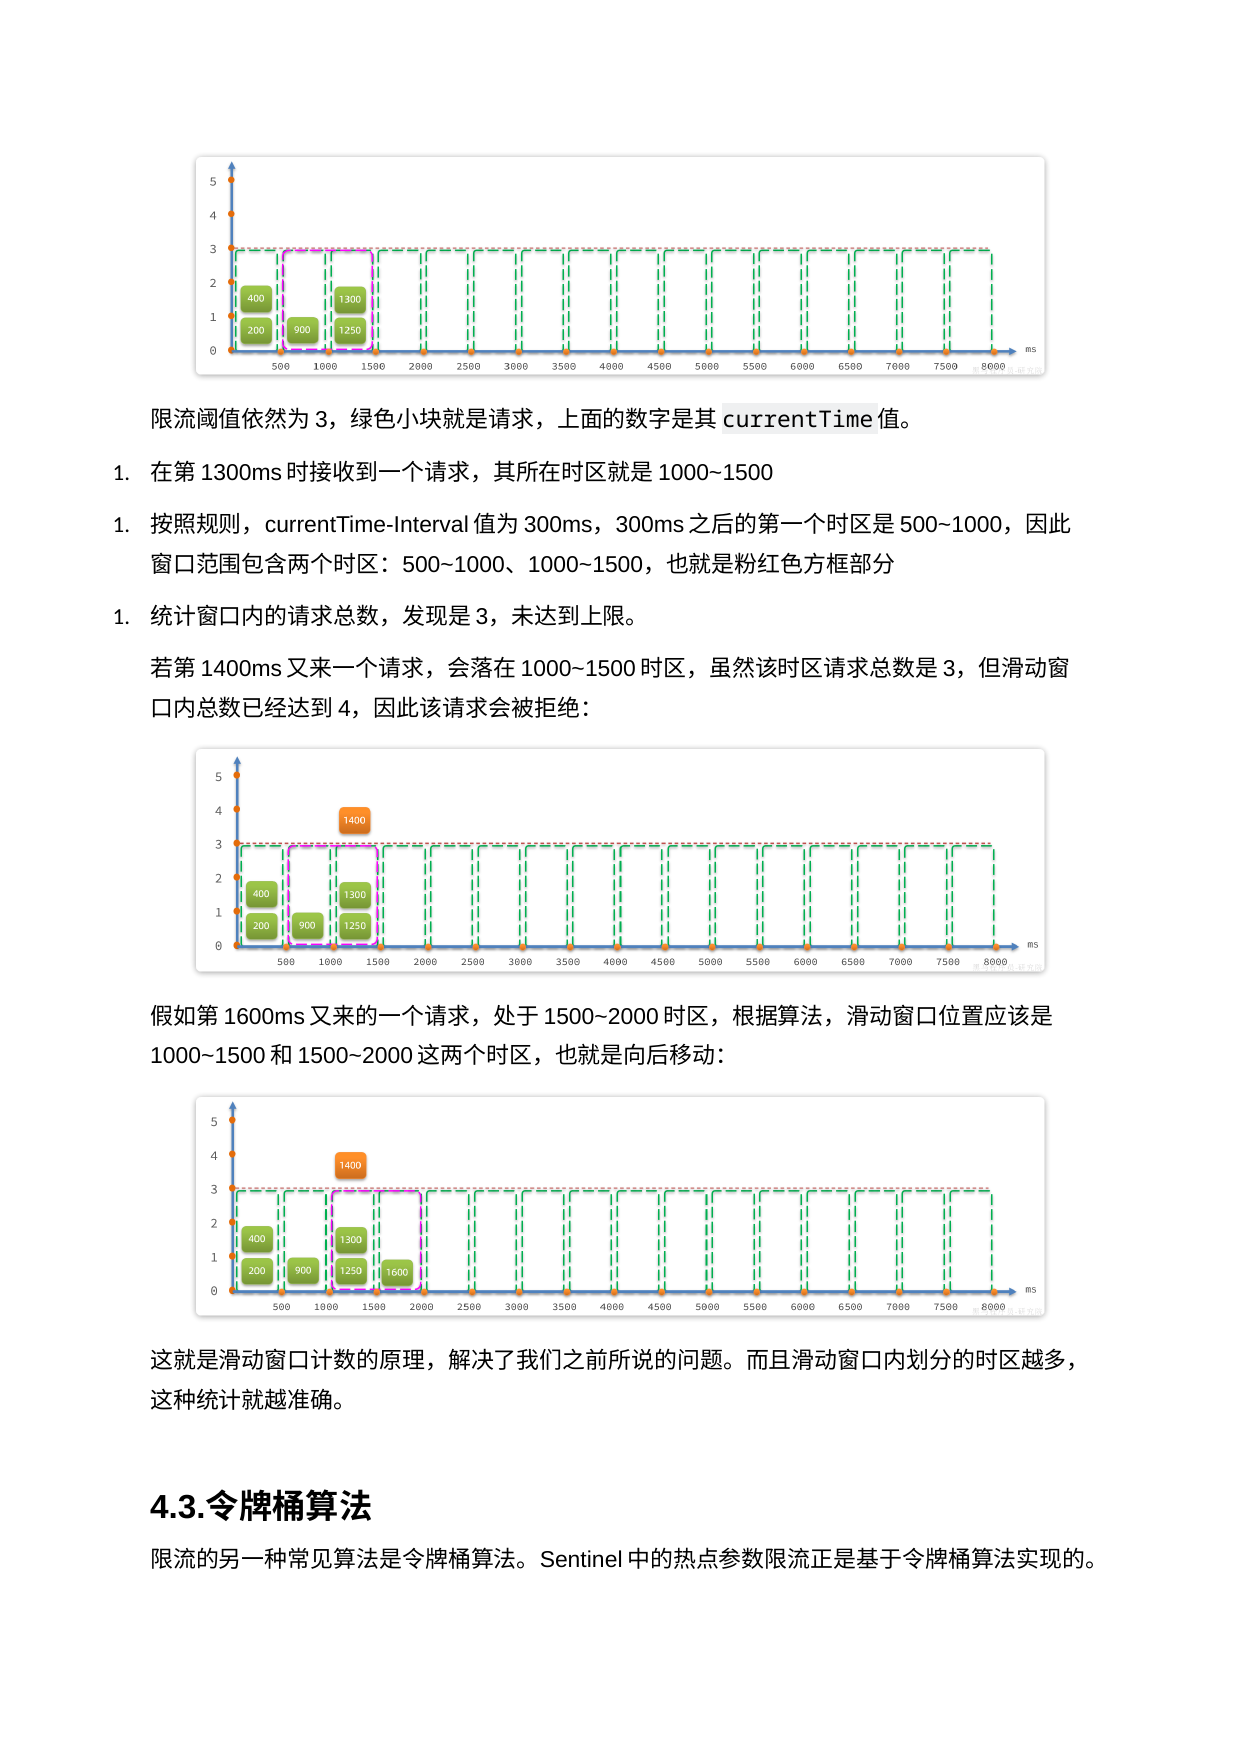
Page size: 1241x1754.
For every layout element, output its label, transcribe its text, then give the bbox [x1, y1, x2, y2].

text 限流阈值依然为3，绿色小块就是请求，上面的数字是其currentTime值。 [150, 401, 1090, 434]
picture [188, 150, 1052, 383]
list 在第1300ms时接收到一个请求，其所在时区就是1000~1500 [112, 453, 1090, 487]
list 统计窗口内的请求总数，发现是3，未达到上限。 [112, 598, 1090, 631]
text 这就是滑动窗口计数的原理，解决了我们之前所说的问题。而且滑动窗口内划分的时区越多，这种统计就越准确。 [150, 1342, 1090, 1415]
picture [188, 1089, 1052, 1324]
text 假如第1600ms又来的一个请求，处于1500~2000时区，根据算法，滑动窗口位置应该是1000~1500和1500~2000这两个时区，也就是向后移动： [150, 998, 1090, 1071]
text 若第1400ms又来一个请求，会落在1000~1500时区，虽然该时区请求总数是3，但滑动窗口内总数已经达到4，因此该请求会被拒绝： [150, 650, 1090, 723]
list 按照规则，currentTime-Interval值为300ms，300ms之后的第一个时区是500~1000，因此窗口范围包含两个时区：500~1000、1000~1500，也就是粉红色方框部分 [112, 506, 1090, 579]
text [150, 1541, 1090, 1574]
picture [188, 742, 1052, 980]
